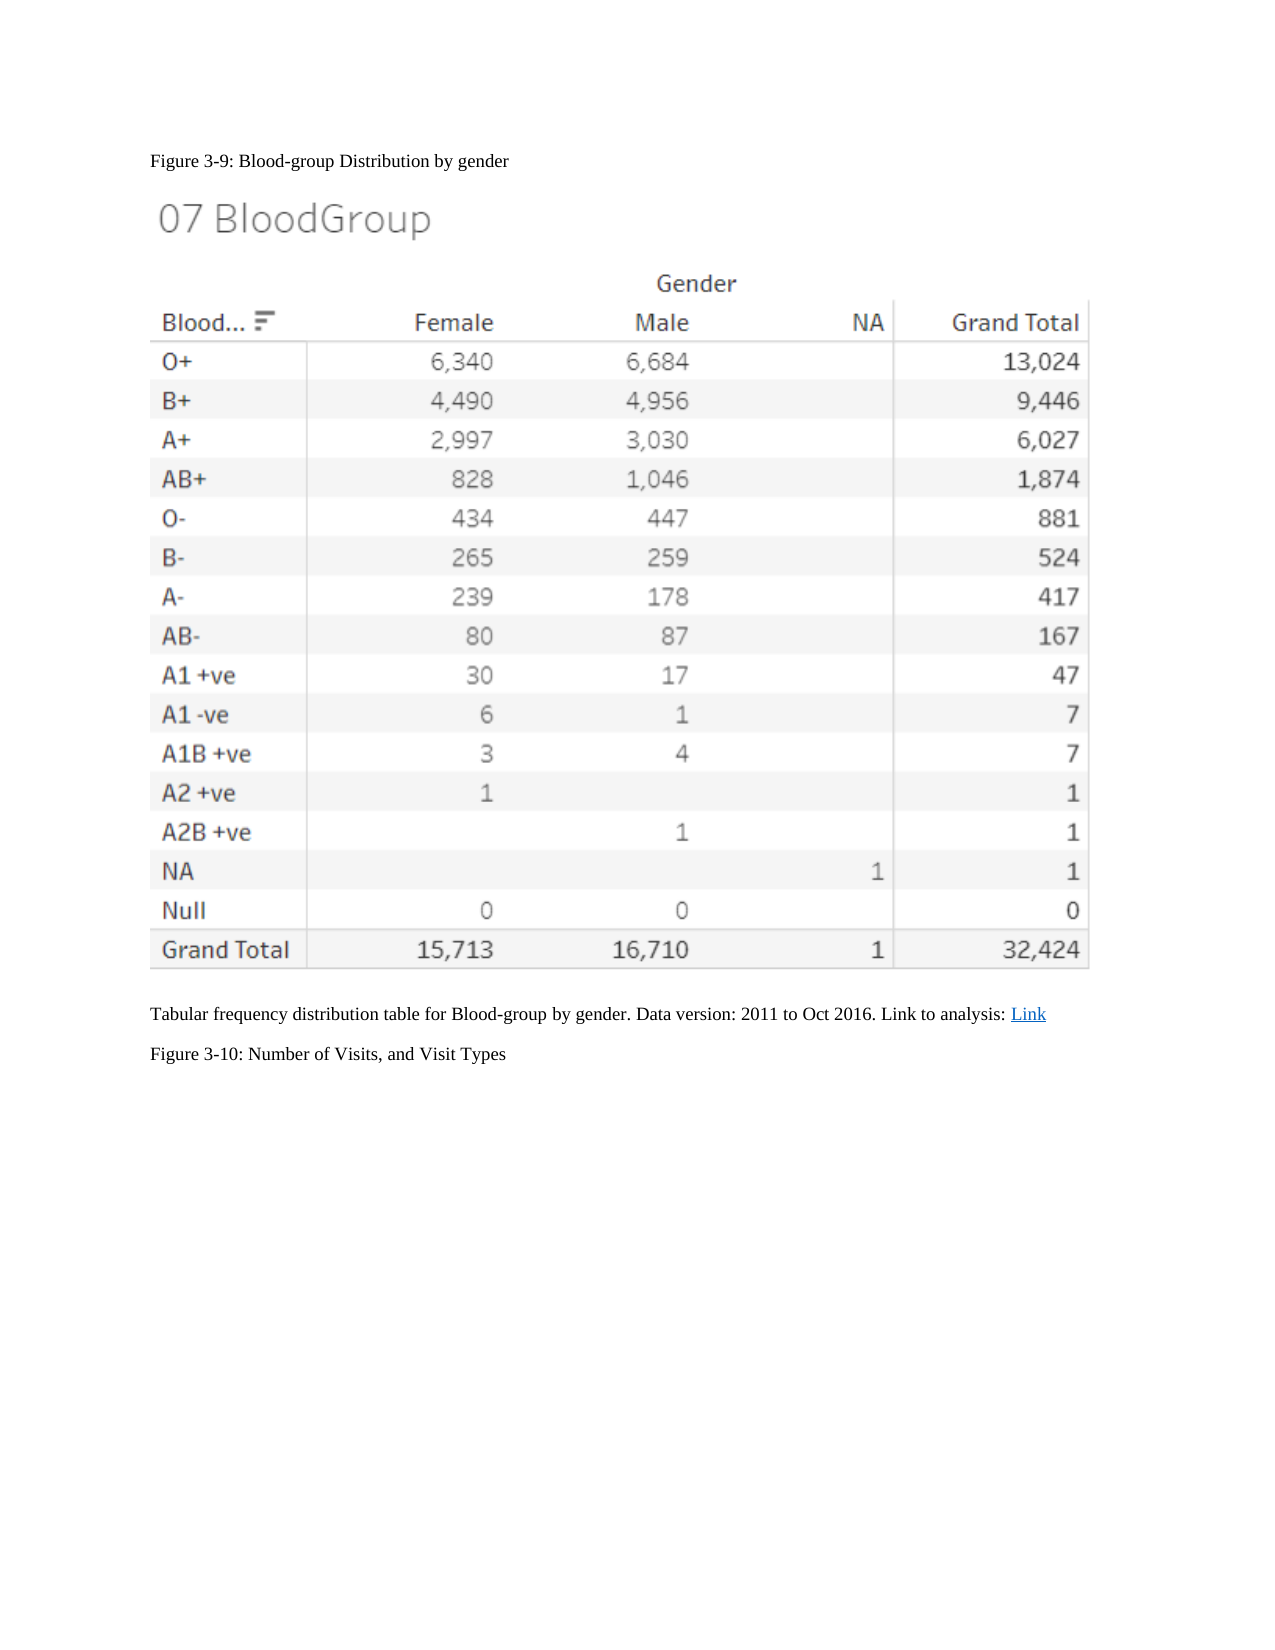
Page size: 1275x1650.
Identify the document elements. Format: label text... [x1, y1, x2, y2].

text Tabular frequency distribution table for Blood-group by gender. Data version: 2011 to Oct 2016. Link to analysis: Link [150, 1003, 1125, 1024]
picture [150, 192, 1107, 985]
text Figure 3-10: Number of Visits, and Visit Types [150, 1042, 1125, 1064]
text Figure 3-9: Blood-group Distribution by gender [150, 150, 1125, 172]
